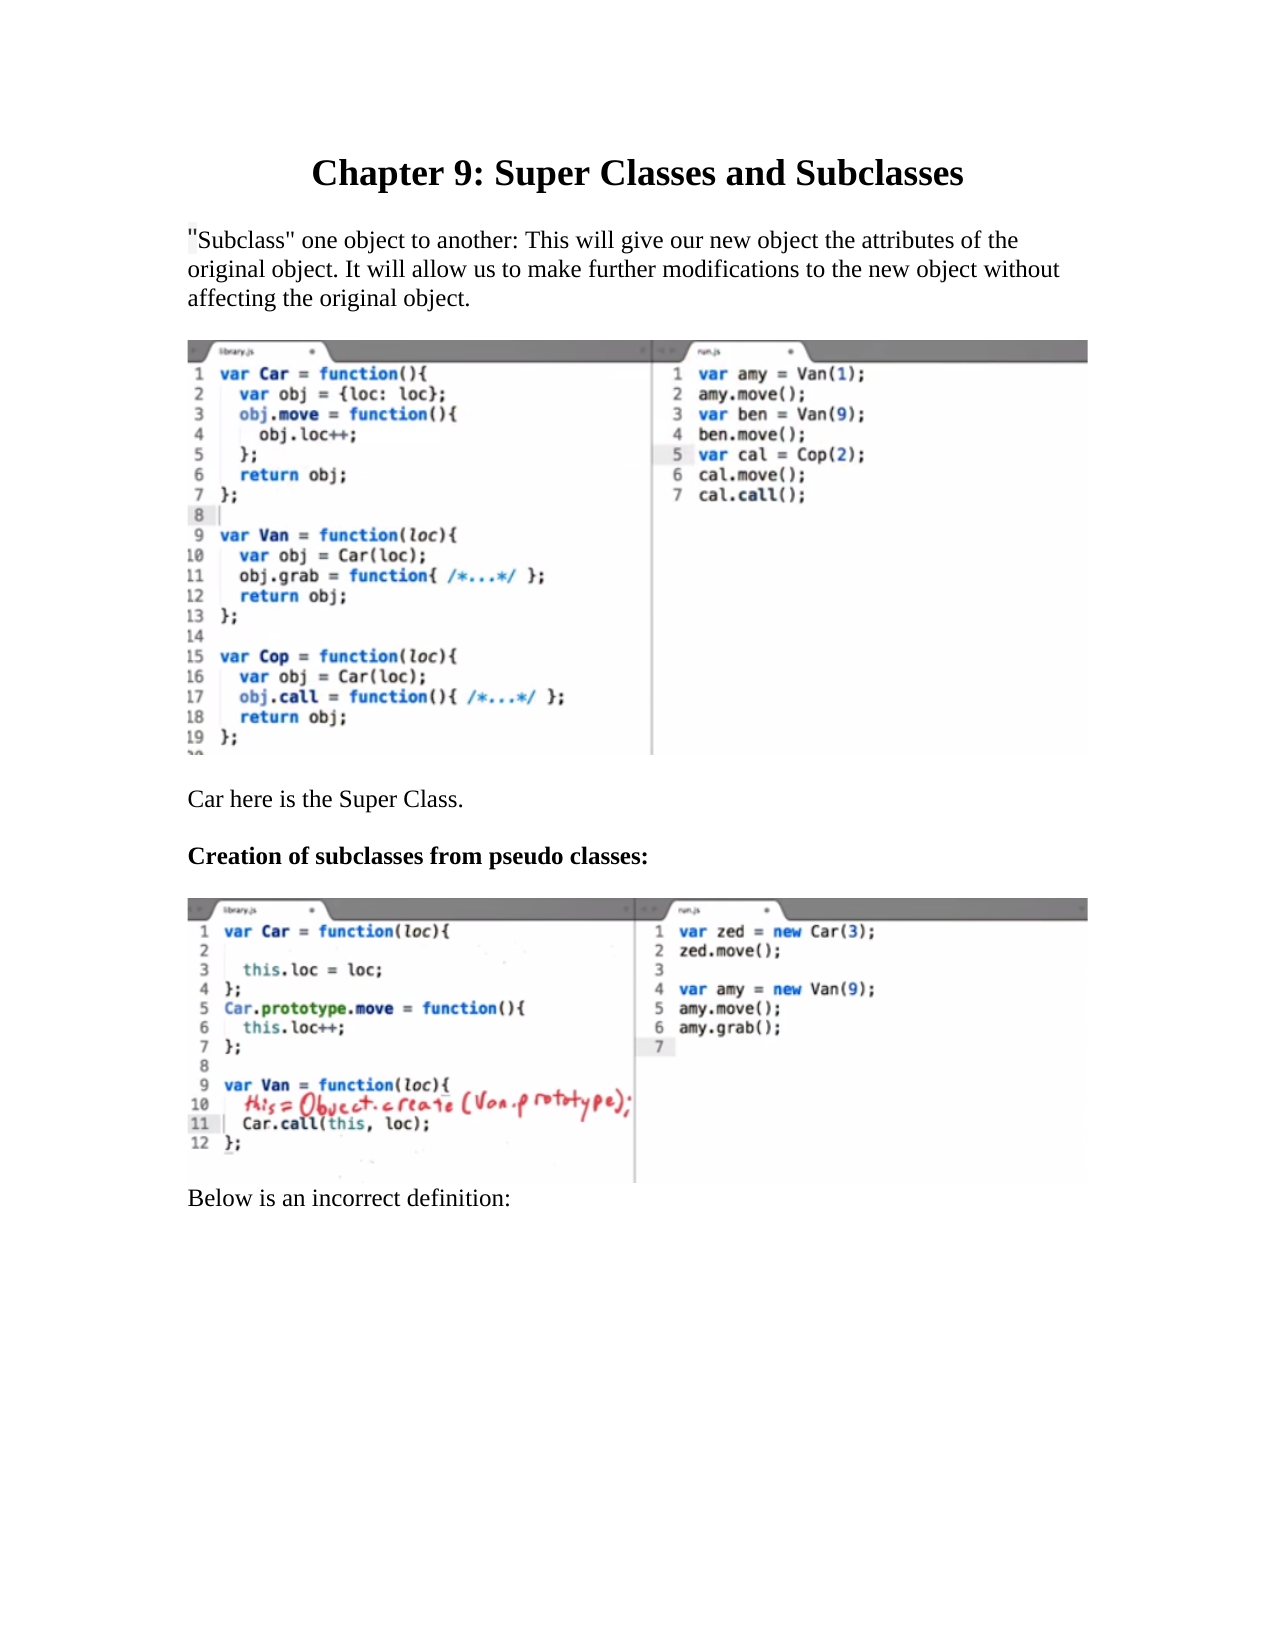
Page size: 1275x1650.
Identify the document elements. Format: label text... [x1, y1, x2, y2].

text Car here is the Super Class. [187, 784, 1087, 812]
picture [187, 898, 1088, 1183]
text "Subclass" one object to another: This will give our new object the attributes of the original object. It will allow us to make further modifications to the new object without affecting the original object. [187, 222, 1087, 312]
text Creation of subclasses from pseudo classes: [187, 841, 1087, 870]
text Below is an incorrect definition: [187, 1183, 1087, 1211]
picture [187, 340, 1088, 755]
text Chapter 9: Super Classes and Subclasses [187, 150, 1087, 193]
